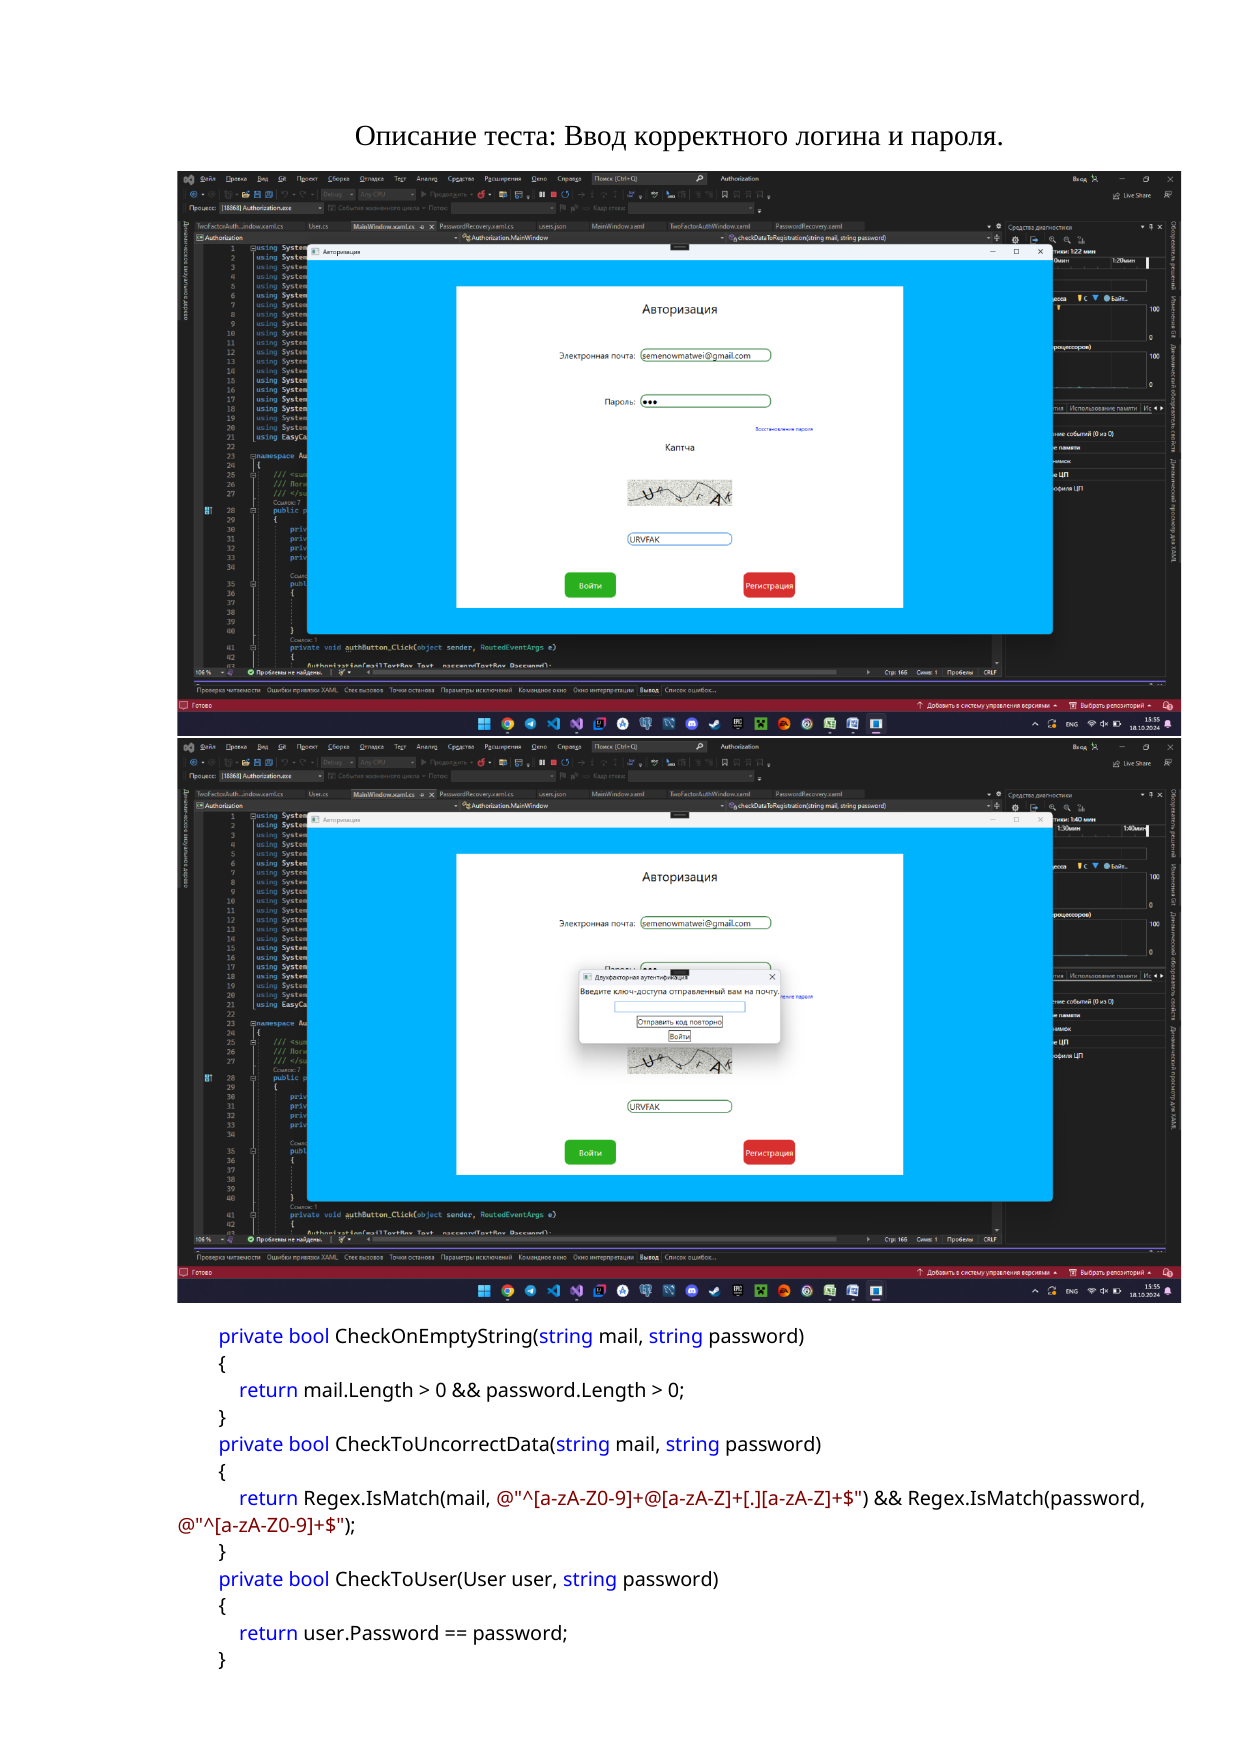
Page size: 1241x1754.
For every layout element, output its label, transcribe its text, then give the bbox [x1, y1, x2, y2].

text private bool СheckToUser(User user, string password) [177, 1565, 1181, 1592]
text } [177, 1646, 1181, 1673]
text private bool СheckToUncorrectData(string mail, string password) [177, 1430, 1181, 1457]
text } [177, 1403, 1181, 1430]
text return user.Password == password; [177, 1619, 1181, 1646]
text { [177, 1349, 1181, 1376]
text } [177, 1538, 1181, 1565]
text private bool CheckOnEmptyString(string mail, string password) [177, 1322, 1181, 1349]
text return Regex.IsMatch(mail, @"^[a-zA-Z0-9]+@[a-zA-Z]+[.][a-zA-Z]+$") && Regex.IsMatch(password, @"^[a-zA-Z0-9]+$"); [177, 1484, 1181, 1538]
text Описание теста: Ввод корректного логина и пароля. [177, 118, 1181, 152]
picture [177, 171, 1182, 736]
text { [177, 1457, 1181, 1484]
text { [177, 1592, 1181, 1619]
text return mail.Length > 0 && password.Length > 0; [177, 1376, 1181, 1403]
picture [177, 738, 1182, 1303]
